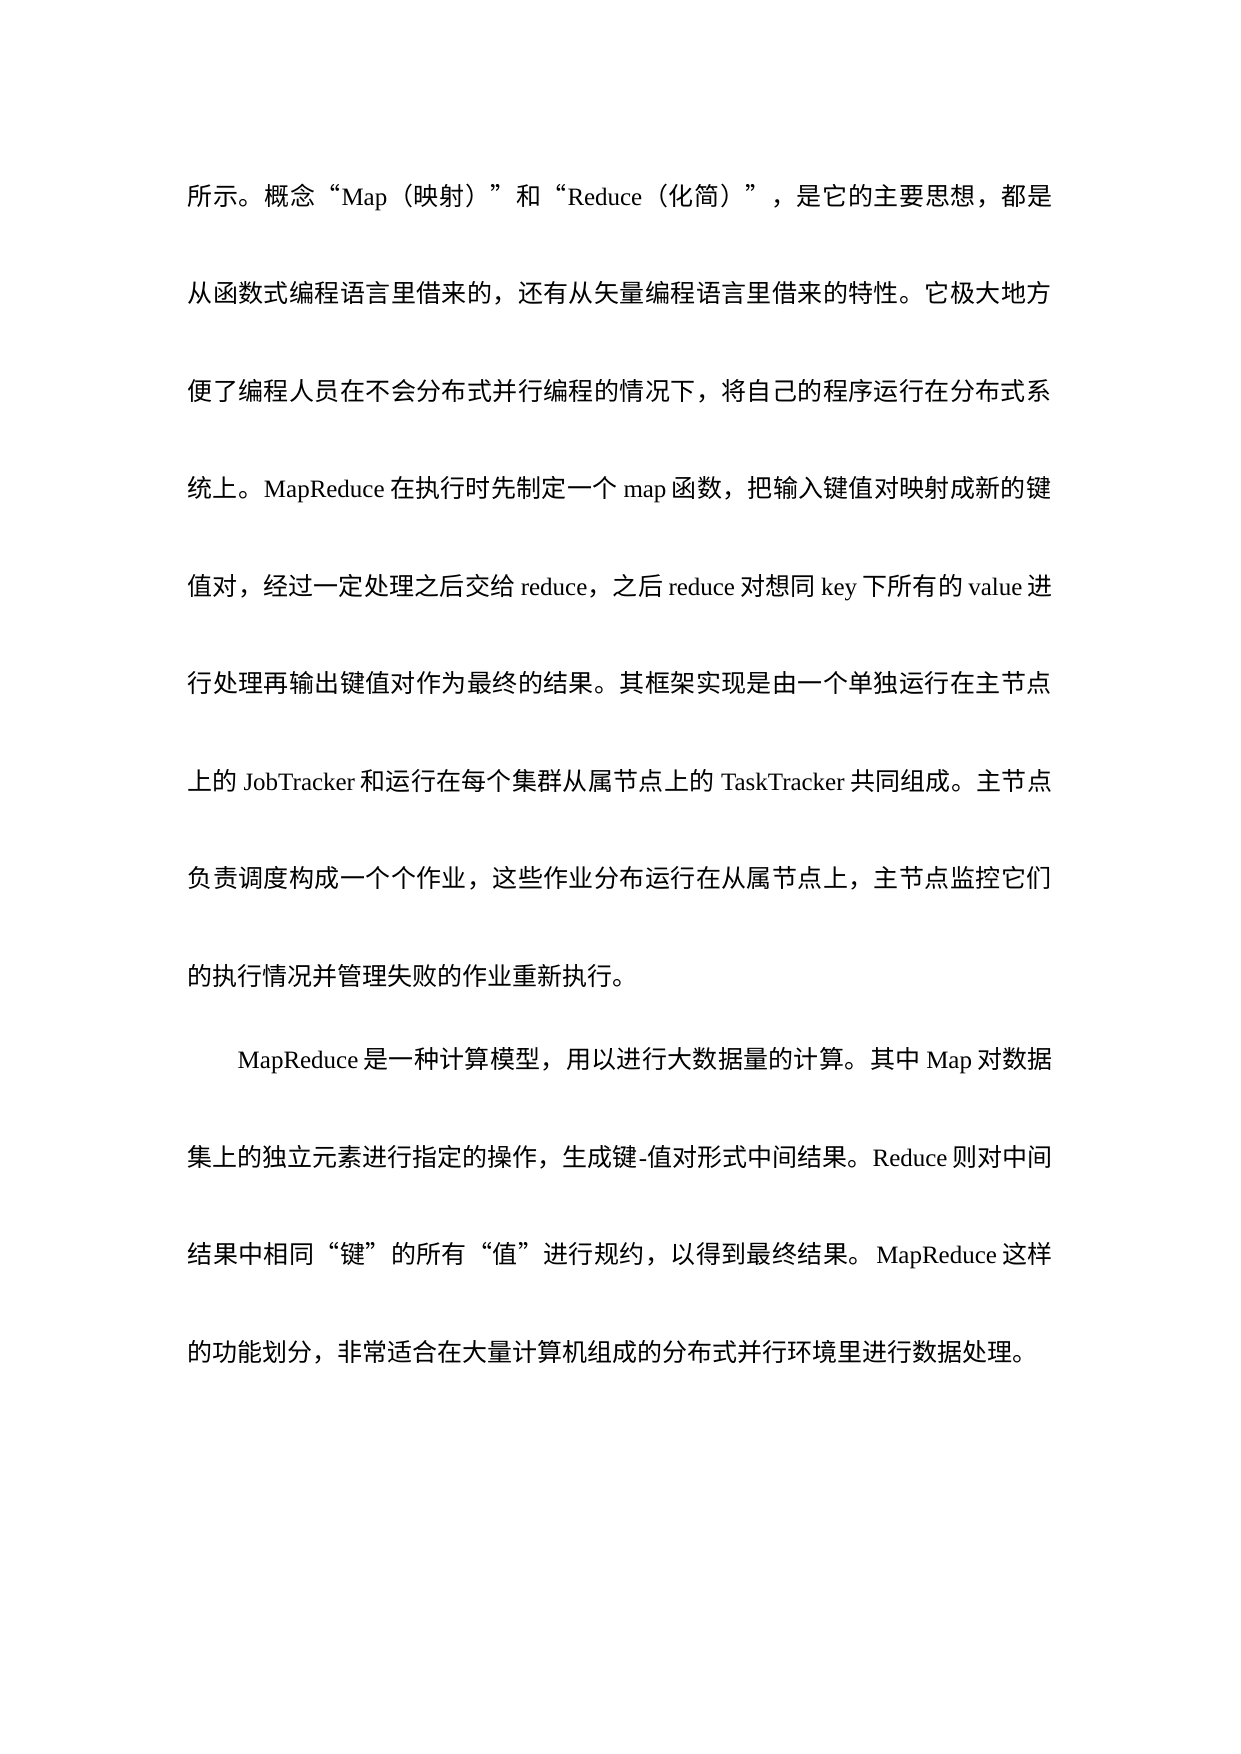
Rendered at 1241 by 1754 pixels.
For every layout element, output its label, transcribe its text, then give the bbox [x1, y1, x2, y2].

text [187, 162, 1053, 1007]
text MapReduce是一种计算模型，用以进行大数据量的计算。其中Map对数据集上的独立元素进行指定的操作，生成键-值对形式中间结果。Reduce则对中间结果中相同“键”的所有“值”进行规约，以得到最终结果。MapReduce这样的功能划分，非常适合在大量计算机组成的分布式并行环境里进行数据处理。 [187, 1025, 1053, 1383]
